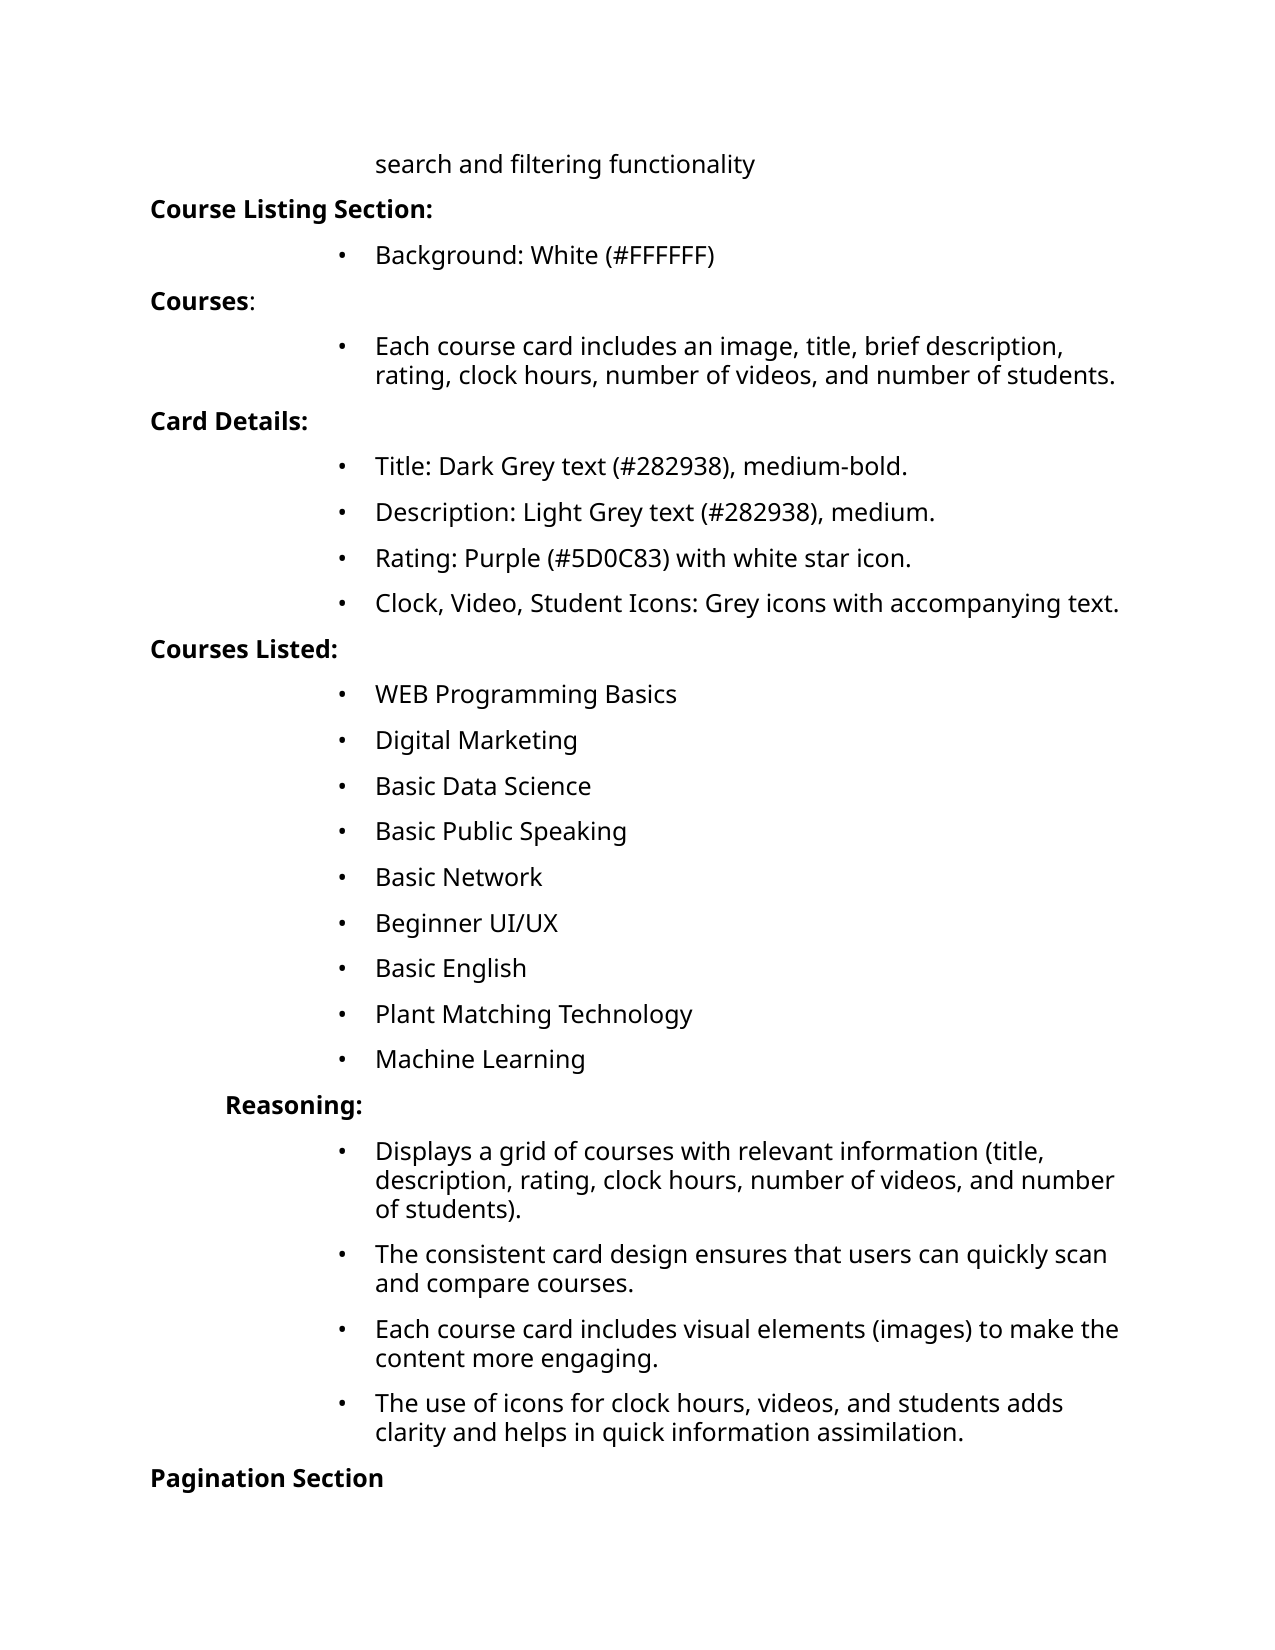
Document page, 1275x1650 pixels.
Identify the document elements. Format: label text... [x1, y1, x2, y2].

list Basic Data Science [337, 772, 1125, 801]
text Courses: [120, 287, 1125, 316]
list Each course card includes an image, title, brief description, rating, clock hours, number of videos, and number of students. [337, 332, 1125, 390]
text Reasoning: [150, 1091, 1125, 1120]
text Courses Listed: [120, 635, 1125, 664]
list Plant Matching Technology [337, 1000, 1125, 1029]
list Background: White (#FFFFFF) [337, 241, 1125, 270]
list Basic Network [337, 863, 1125, 892]
list WEB Programming Basics [337, 681, 1125, 710]
text Card Details: [120, 407, 1125, 436]
list Basic English [337, 954, 1125, 983]
list Digital Marketing [337, 726, 1125, 755]
list Description: Light Grey text (#282938), medium. [337, 498, 1125, 527]
list Displays a grid of courses with relevant information (title, description, rating, clock hours, number of videos, and number of students). [337, 1137, 1125, 1224]
list The consistent card design ensures that users can quickly scan and compare courses. [337, 1241, 1125, 1298]
list Clock, Video, Student Icons: Grey icons with accompanying text. [337, 589, 1125, 618]
list Each course card includes visual elements (images) to make the content more engaging. [337, 1315, 1125, 1373]
text Pagination Section [120, 1464, 1125, 1493]
list Basic Public Speaking [337, 818, 1125, 847]
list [337, 150, 1125, 179]
list Rating: Purple (#5D0C83) with white star icon. [337, 544, 1125, 573]
list Title: Dark Grey text (#282938), medium-bold. [337, 453, 1125, 482]
list Beginner UI/UX [337, 909, 1125, 938]
list The use of icons for clock hours, videos, and students adds clarity and helps in quick information assimilation. [337, 1390, 1125, 1448]
list Machine Learning [337, 1046, 1125, 1075]
text Course Listing Section: [120, 196, 1125, 224]
